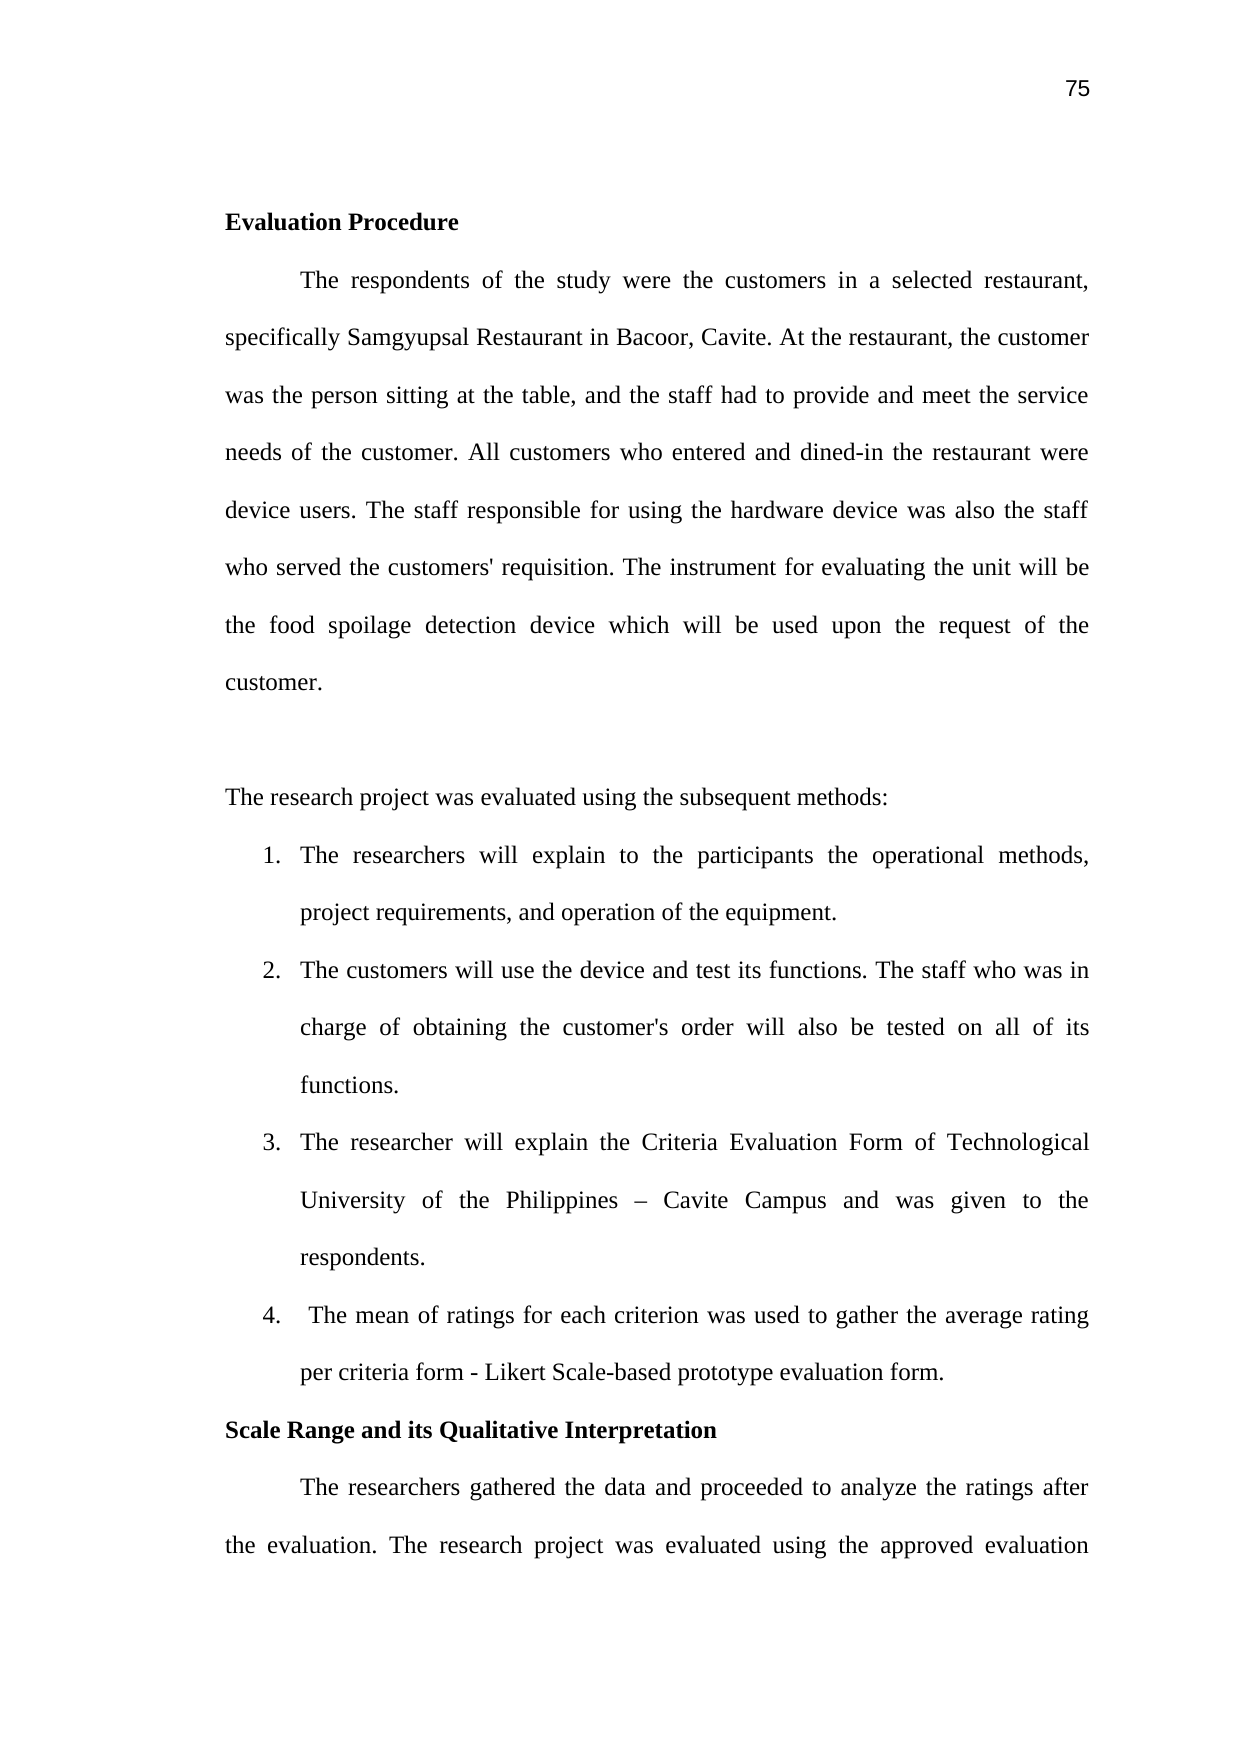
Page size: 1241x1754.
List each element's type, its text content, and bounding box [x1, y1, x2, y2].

list The researcher will explain the Criteria Evaluation Form of Technological University of the Philippines – Cavite Campus and was given to the respondents. [262, 1127, 1090, 1271]
text Evaluation Procedure [225, 207, 1090, 236]
list The mean of ratings for each criterion was used to gather the average rating per criteria form - Likert Scale-based prototype evaluation form. [262, 1300, 1090, 1386]
list The customers will use the device and test its functions. The staff who was in charge of obtaining the customer's order will also be tested on all of its functions. [262, 955, 1090, 1099]
text The research project was evaluated using the subsequent methods: [225, 782, 1090, 811]
text Scale Range and its Qualitative Interpretation [225, 1415, 1090, 1444]
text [225, 1472, 1090, 1559]
text The respondents of the study were the customers in a selected restaurant, specifically Samgyupsal Restaurant in Bacoor, Cavite. At the restaurant, the customer was the person sitting at the table, and the staff had to provide and meet the service needs of the customer. All customers who entered and dined-in the restaurant were device users. The staff responsible for using the hardware device was also the staff who served the customers' requisition. The instrument for evaluating the unit will be the food spoilage detection device which will be used upon the request of the customer. [225, 265, 1090, 696]
list The researchers will explain to the participants the operational methods, project requirements, and operation of the equipment. [262, 840, 1090, 926]
